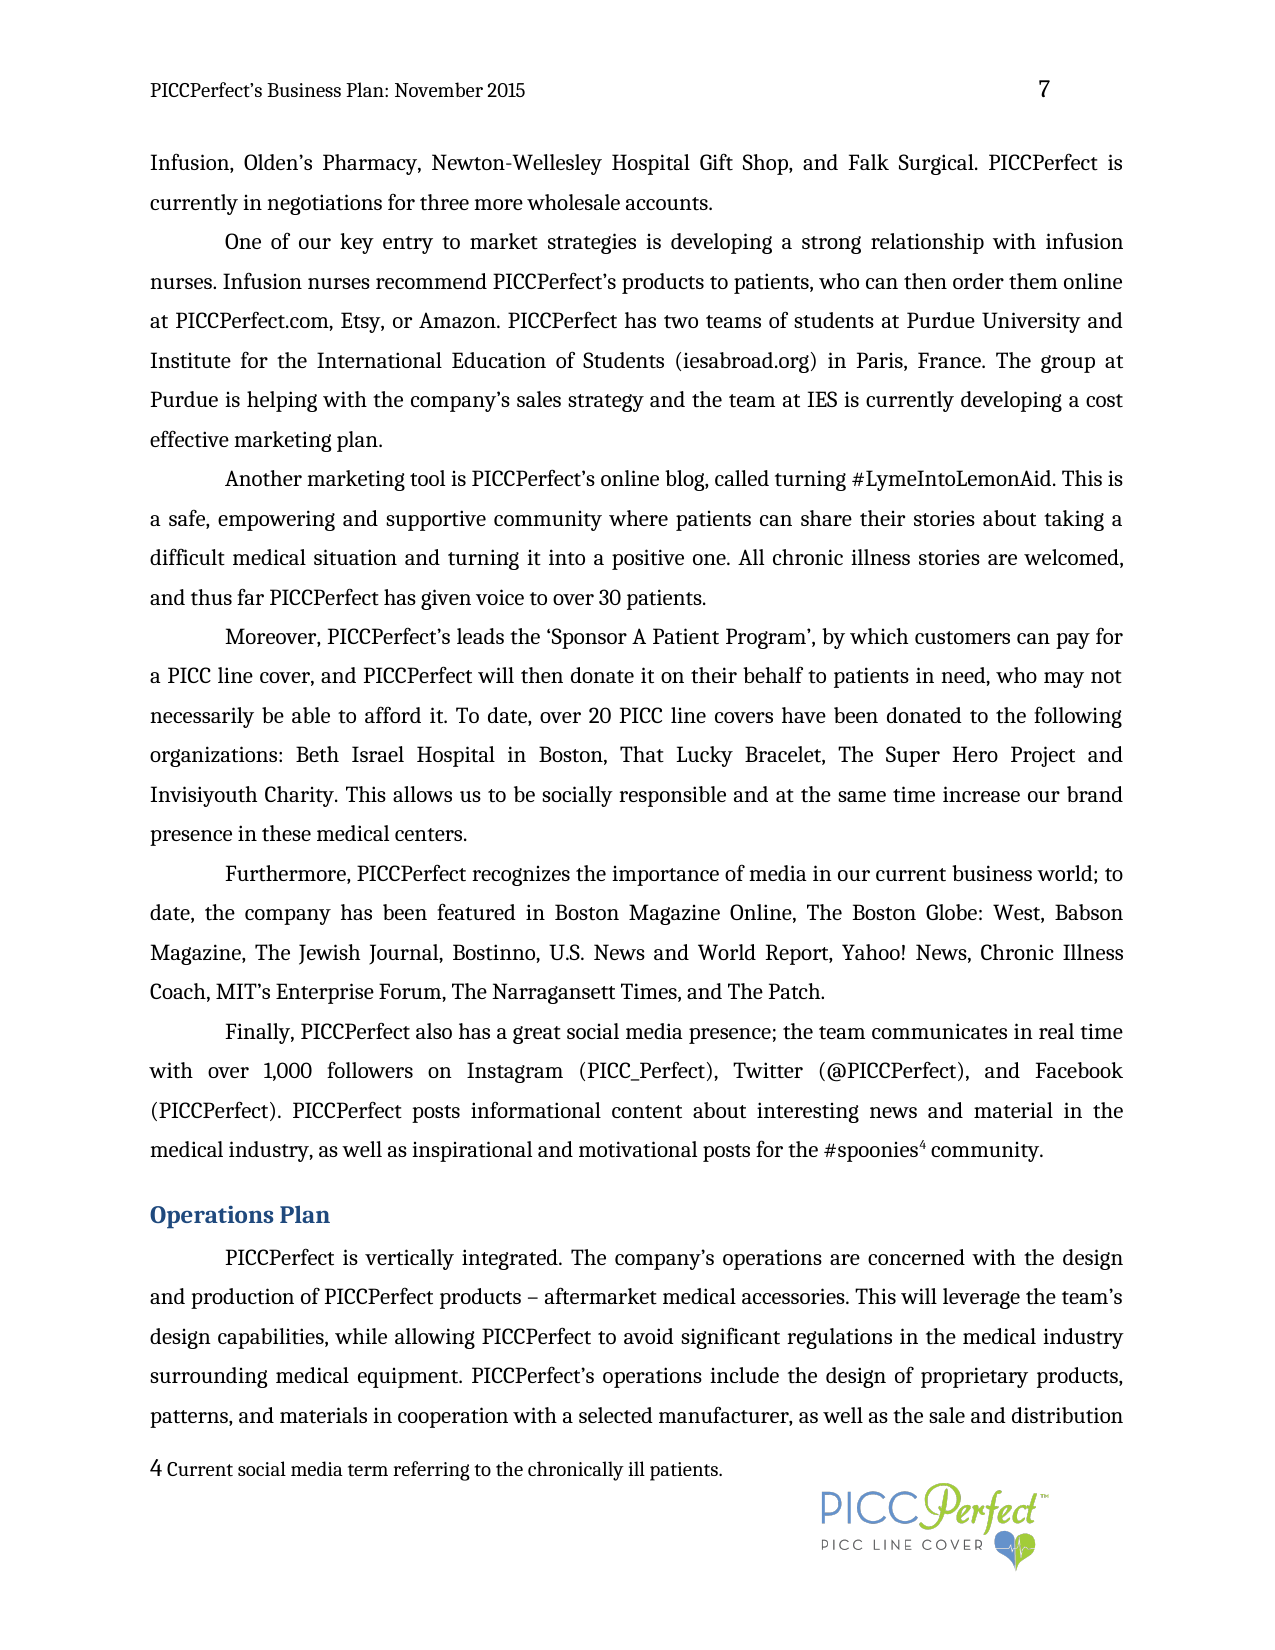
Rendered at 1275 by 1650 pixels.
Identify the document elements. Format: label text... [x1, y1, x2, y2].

text One of our key entry to market strategies is developing a strong relationship with infusion nurses. Infusion nurses recommend PICCPerfect’s products to patients, who can then order them online at PICCPerfect.com, Etsy, or Amazon. PICCPerfect has two teams of students at Purdue University and Institute for the International Education of Students (iesabroad.org) in Paris, France. The group at Purdue is helping with the company’s sales strategy and the team at IES is currently developing a cost effective marketing plan. [150, 229, 1125, 453]
subtitle Operations Plan [150, 1201, 1125, 1230]
text Furthermore, PICCPerfect recognizes the importance of media in our current business world; to date, the company has been featured in Boston Magazine Online, The Boston Globe: West, Babson Magazine, The Jewish Journal, Bostinno, U.S. News and World Report, Yahoo! News, Chronic Illness Coach, MIT’s Enterprise Forum, The Narragansett Times, and The Patch. [150, 861, 1125, 1005]
picture [816, 1483, 1050, 1575]
text Moreover, PICCPerfect’s leads the ‘Sponsor A Patient Program’, by which customers can pay for a PICC line cover, and PICCPerfect will then donate it on their behalf to patients in need, who may not necessarily be able to afford it. To date, over 20 PICC line covers have been donated to the following organizations: Beth Israel Hospital in Boston, That Lucky Bracelet, The Super Hero Project and Invisiyouth Charity. This allows us to be socially responsible and at the same time increase our brand presence in these medical centers. [150, 624, 1125, 847]
text Finally, PICCPerfect also has a great social media presence; the team communicates in real time with over 1,000 followers on Instagram (PICC_Perfect), Twitter (@PICCPerfect), and Facebook (PICCPerfect). PICCPerfect posts informational content about interesting news and material in the medical industry, as well as inspirational and motivational posts for the #spoonies community. [150, 1018, 1125, 1163]
text Another marketing tool is PICCPerfect’s online blog, called turning #LymeIntoLemonAid. This is a safe, empowering and supportive community where patients can share their stories about taking a difficult medical situation and turning it into a positive one. All chronic illness stories are welcomed, and thus far PICCPerfect has given voice to over 30 patients. [150, 466, 1125, 611]
